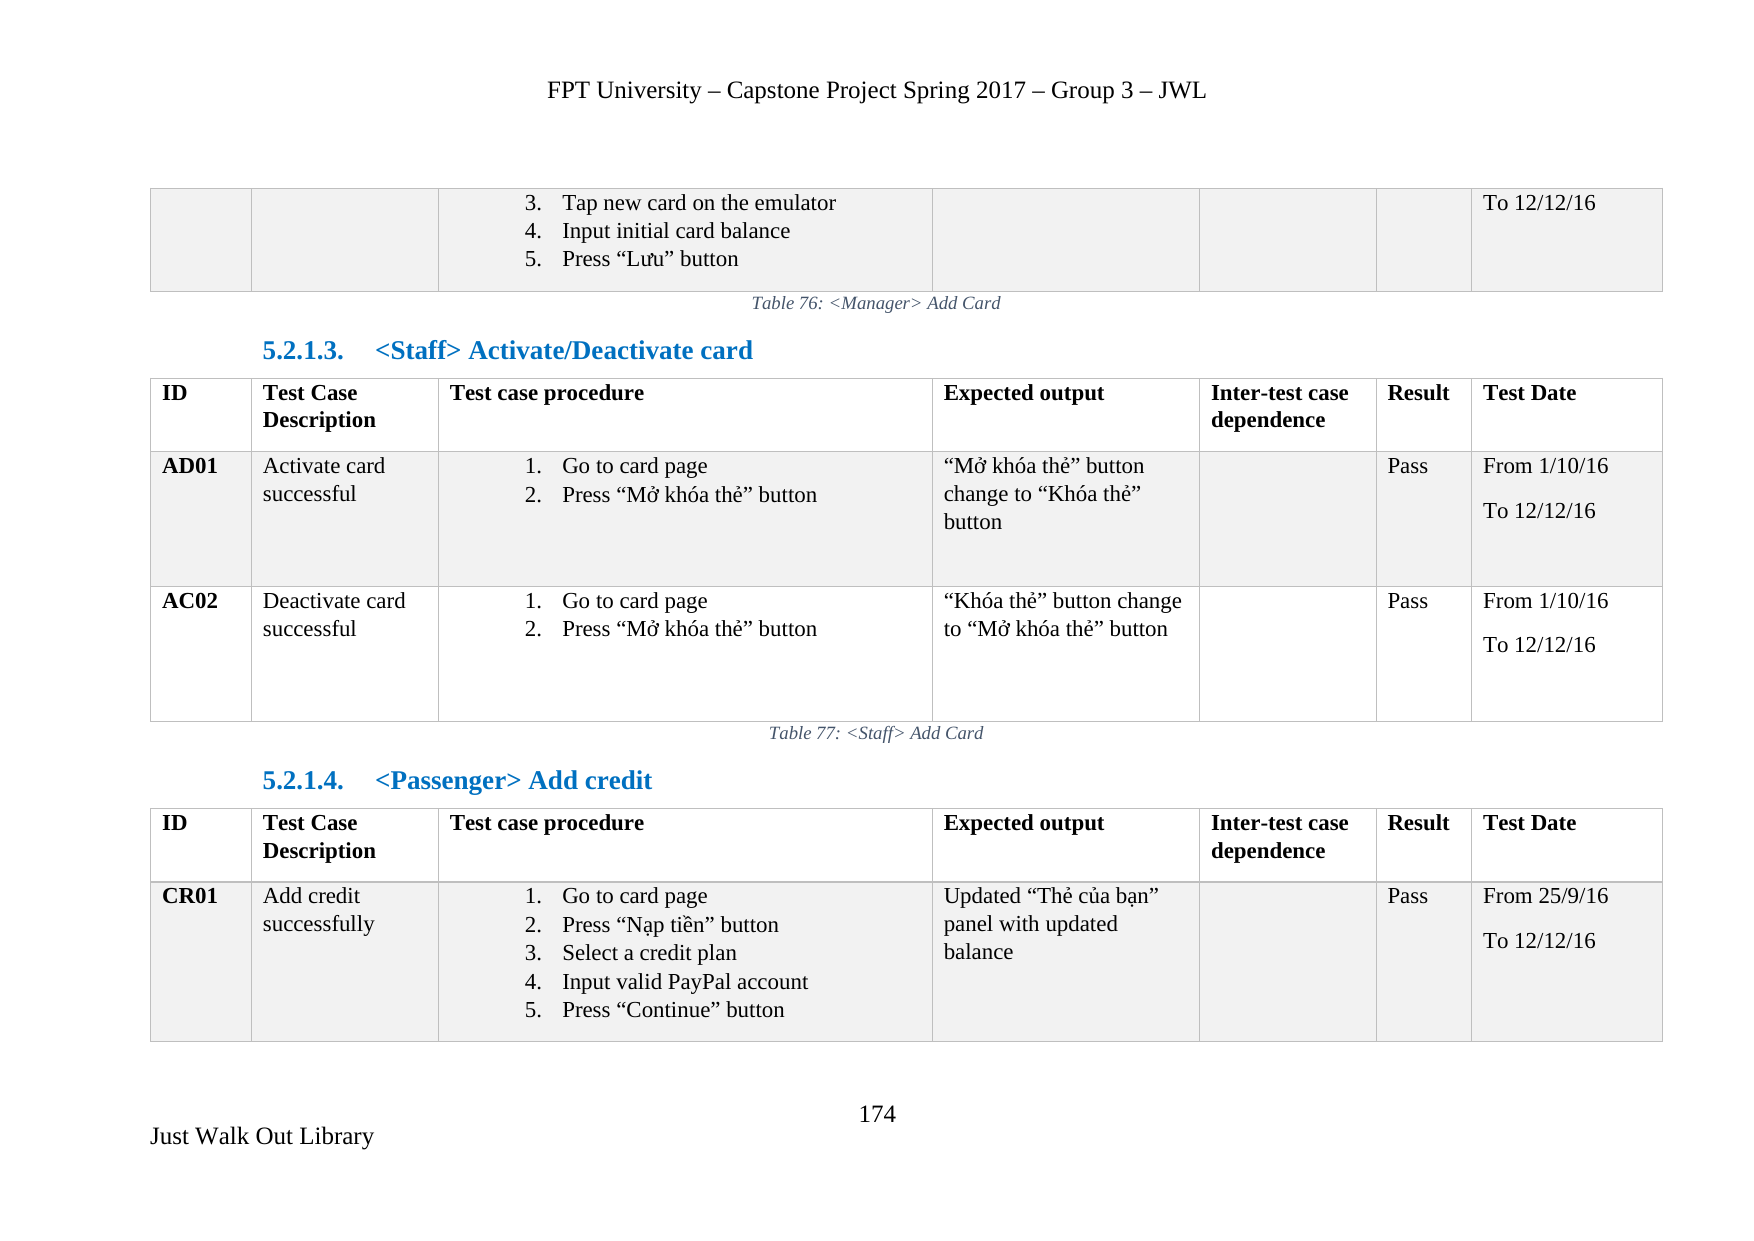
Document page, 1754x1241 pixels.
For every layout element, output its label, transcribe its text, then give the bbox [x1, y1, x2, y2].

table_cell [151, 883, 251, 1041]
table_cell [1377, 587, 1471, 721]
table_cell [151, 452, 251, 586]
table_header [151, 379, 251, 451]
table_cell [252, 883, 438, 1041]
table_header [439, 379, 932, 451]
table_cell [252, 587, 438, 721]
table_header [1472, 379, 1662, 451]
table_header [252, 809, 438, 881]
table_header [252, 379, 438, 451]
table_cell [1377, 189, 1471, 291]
text <Passenger> Add credit [262, 764, 1604, 795]
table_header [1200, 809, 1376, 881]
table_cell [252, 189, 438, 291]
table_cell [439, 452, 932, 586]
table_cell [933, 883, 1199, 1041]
text Table 77: <Staff> Add Card [150, 722, 1604, 743]
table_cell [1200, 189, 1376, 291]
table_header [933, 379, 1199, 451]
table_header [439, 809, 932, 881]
text Table 76: <Manager> Add Card [150, 292, 1604, 313]
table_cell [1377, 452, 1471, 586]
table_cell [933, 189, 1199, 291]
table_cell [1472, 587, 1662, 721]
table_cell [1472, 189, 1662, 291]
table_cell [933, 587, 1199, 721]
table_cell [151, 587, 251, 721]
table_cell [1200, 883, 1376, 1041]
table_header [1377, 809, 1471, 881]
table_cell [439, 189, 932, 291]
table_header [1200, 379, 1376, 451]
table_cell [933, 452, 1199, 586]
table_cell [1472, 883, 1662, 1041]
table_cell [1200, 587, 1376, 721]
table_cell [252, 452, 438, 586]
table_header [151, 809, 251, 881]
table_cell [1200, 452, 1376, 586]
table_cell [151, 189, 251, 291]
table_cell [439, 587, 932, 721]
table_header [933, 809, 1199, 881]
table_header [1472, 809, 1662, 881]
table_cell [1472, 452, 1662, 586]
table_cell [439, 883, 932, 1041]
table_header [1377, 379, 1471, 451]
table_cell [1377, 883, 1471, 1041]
text <Staff> Activate/Deactivate card [262, 334, 1604, 365]
